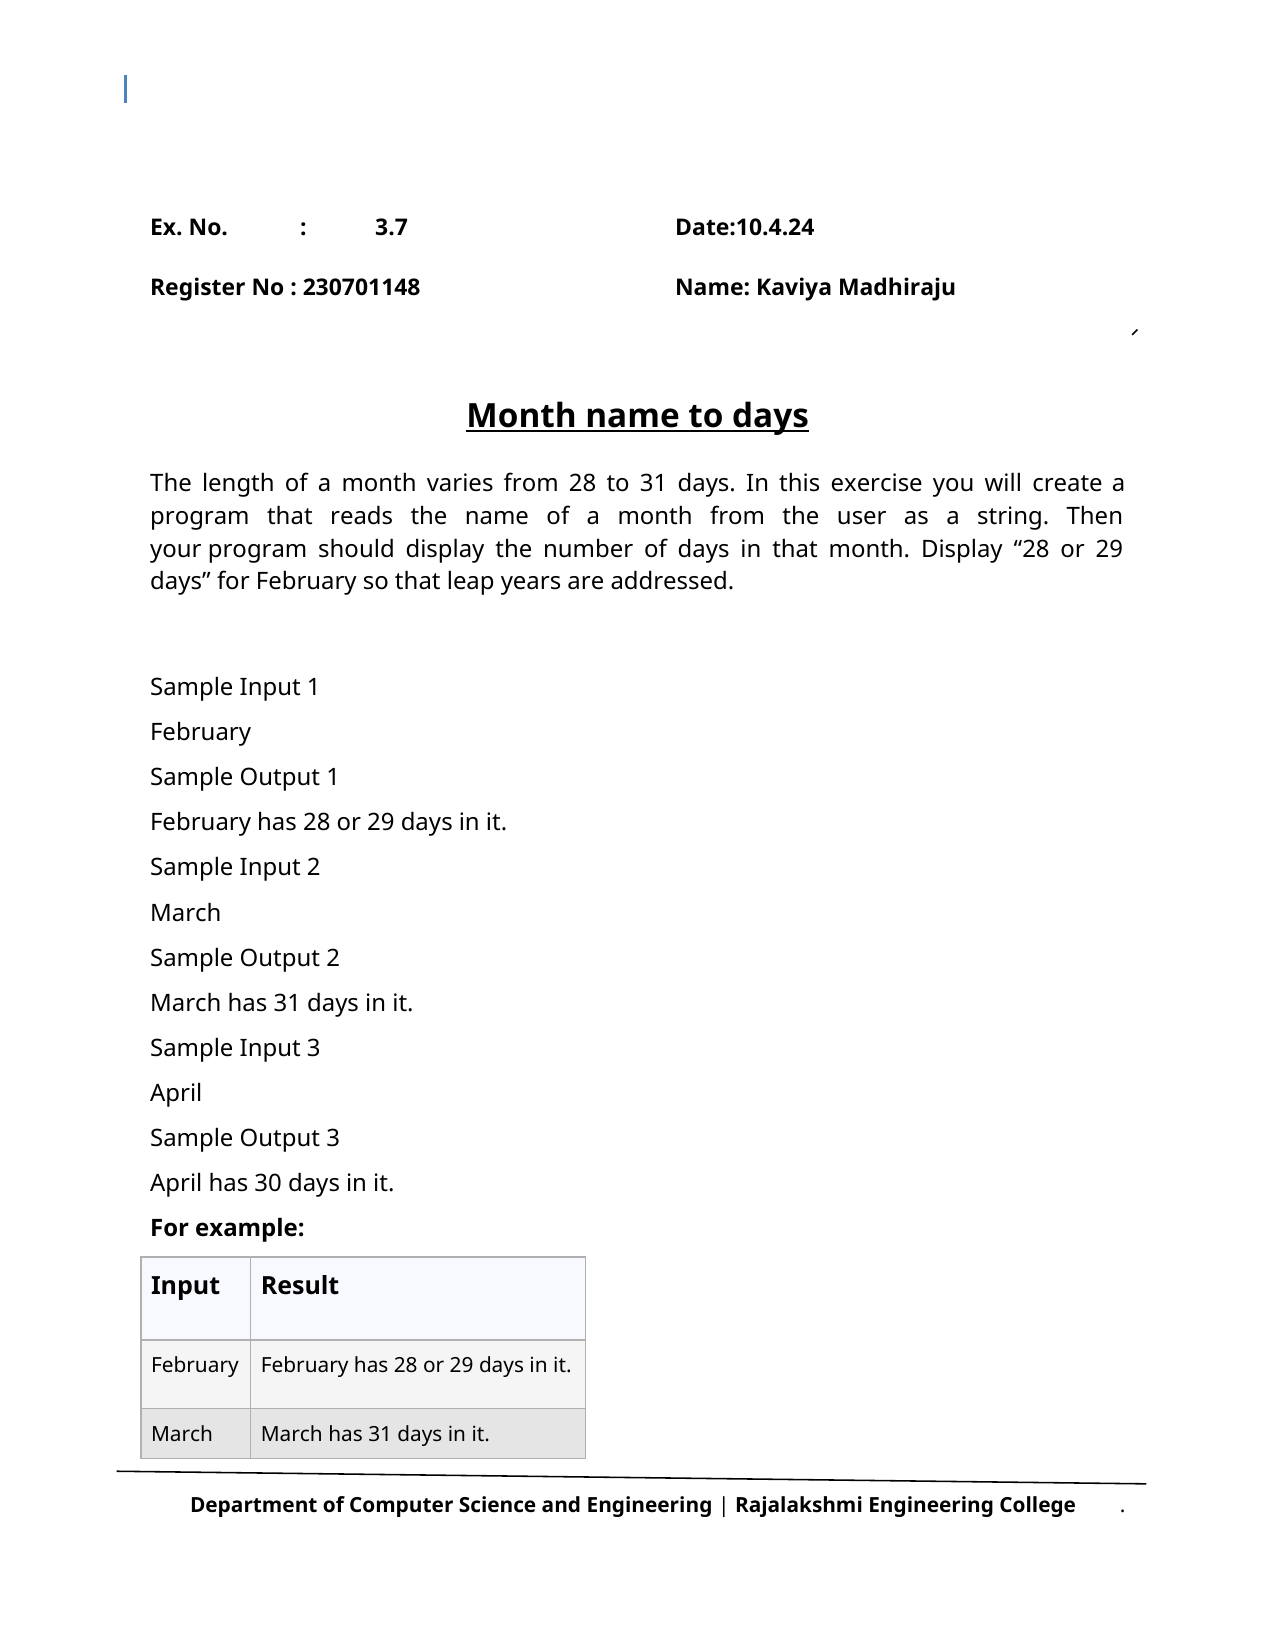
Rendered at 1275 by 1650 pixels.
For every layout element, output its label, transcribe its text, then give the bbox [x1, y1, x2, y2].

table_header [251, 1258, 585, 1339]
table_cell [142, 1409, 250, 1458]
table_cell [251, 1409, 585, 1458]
text April [150, 1076, 1125, 1108]
text Register No : 230701148 Name: Kaviya Madhiraju [150, 271, 1125, 302]
text The length of a month varies from 28 to 31 days. In this exercise you will create a program that reads the name of a month from the user as a string. Then your program should display the number of days in that month. Display “28 or 29 days” for February so that leap years are addressed. [150, 466, 1125, 597]
text Ex. No. : 3.7 Date:10.4.24 [150, 210, 1125, 242]
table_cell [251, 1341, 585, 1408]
text March has 31 days in it. [150, 986, 1125, 1018]
text Month name to days [150, 392, 1125, 437]
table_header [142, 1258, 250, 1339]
text For example: [150, 1211, 1125, 1244]
text Sample Output 1 [150, 760, 1125, 793]
text Sample Input 1 [150, 670, 1125, 702]
text April has 30 days in it. [150, 1166, 1125, 1198]
text Sample Output 2 [150, 940, 1125, 973]
text Sample Input 2 [150, 850, 1125, 883]
text Sample Output 3 [150, 1121, 1125, 1153]
text February has 28 or 29 days in it. [150, 805, 1125, 838]
text February [150, 715, 1125, 747]
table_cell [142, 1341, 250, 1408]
text March [150, 895, 1125, 928]
text Sample Input 3 [150, 1031, 1125, 1063]
